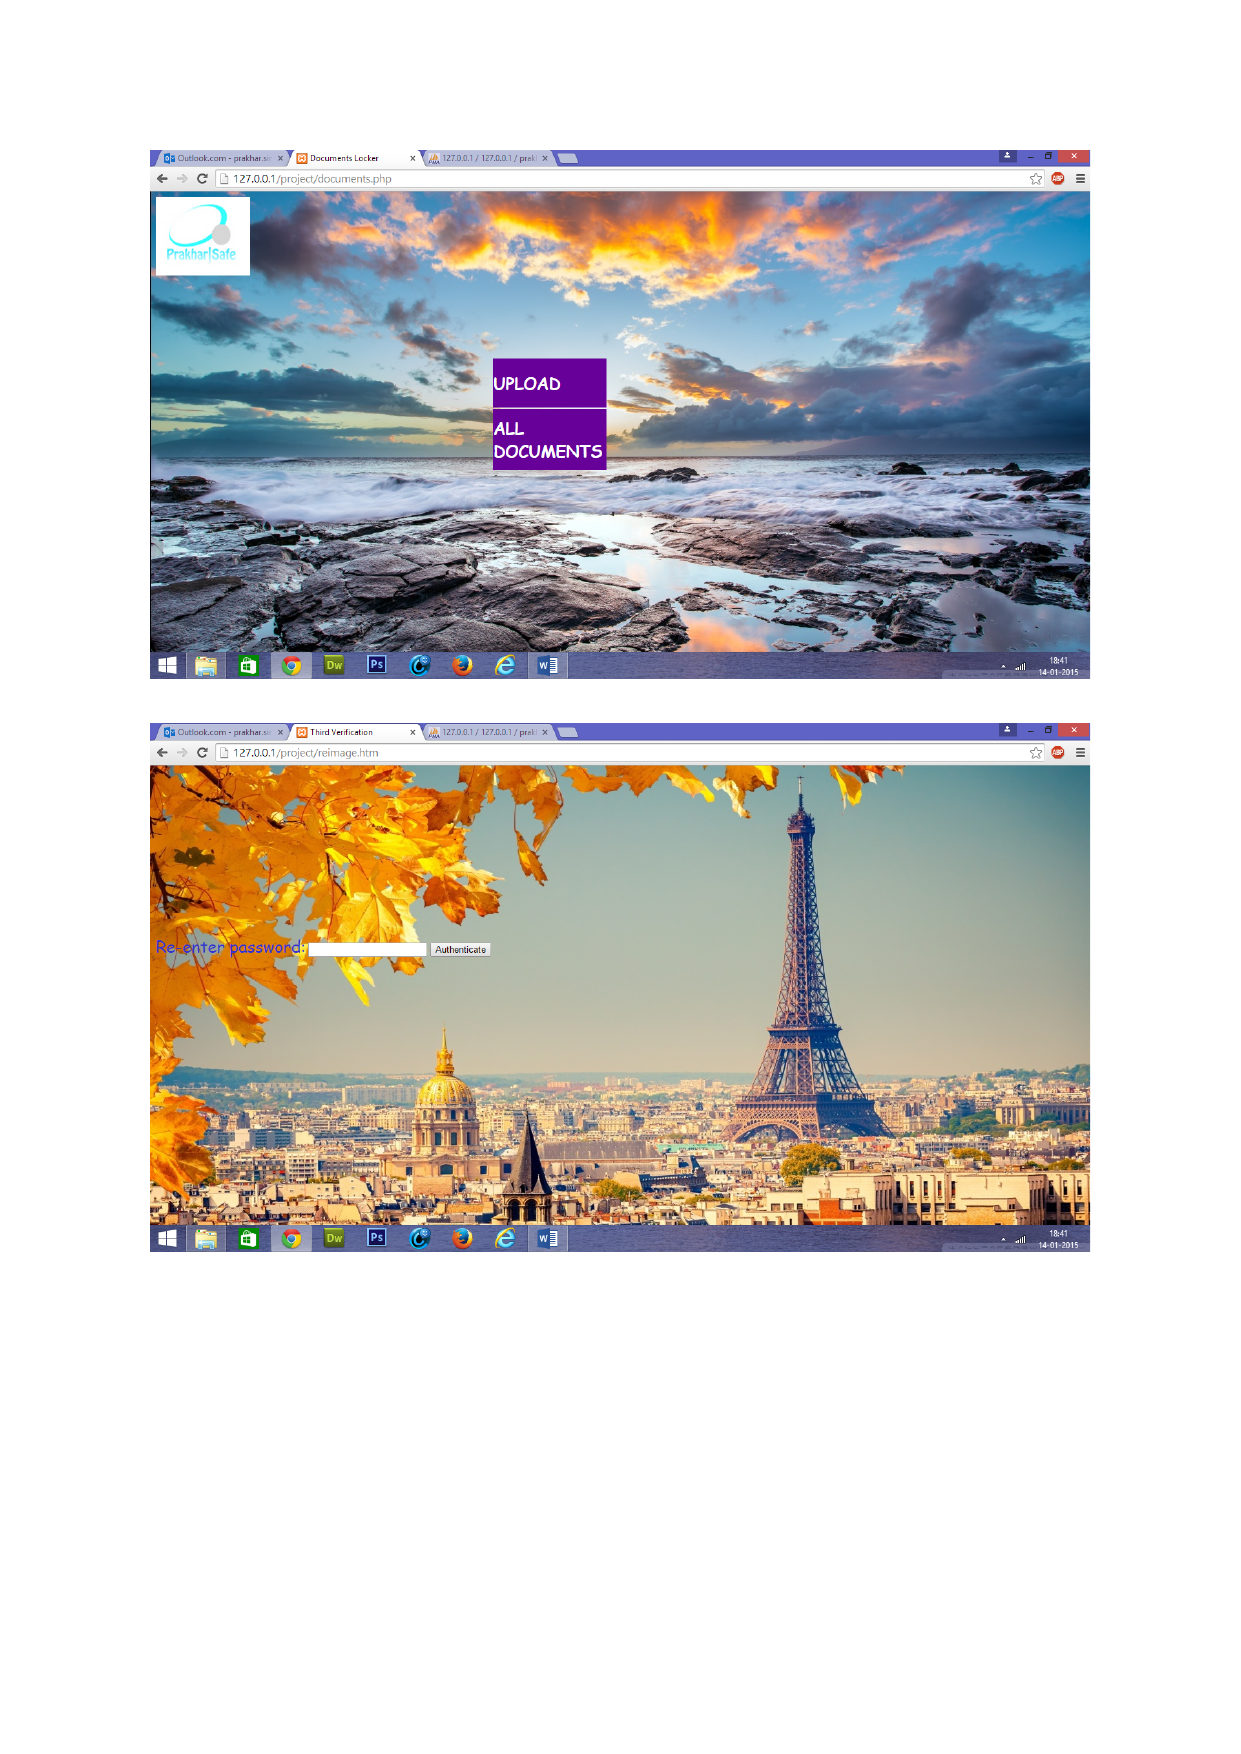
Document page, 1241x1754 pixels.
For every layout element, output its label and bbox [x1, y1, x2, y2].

picture [150, 723, 1091, 1252]
picture [150, 150, 1091, 679]
